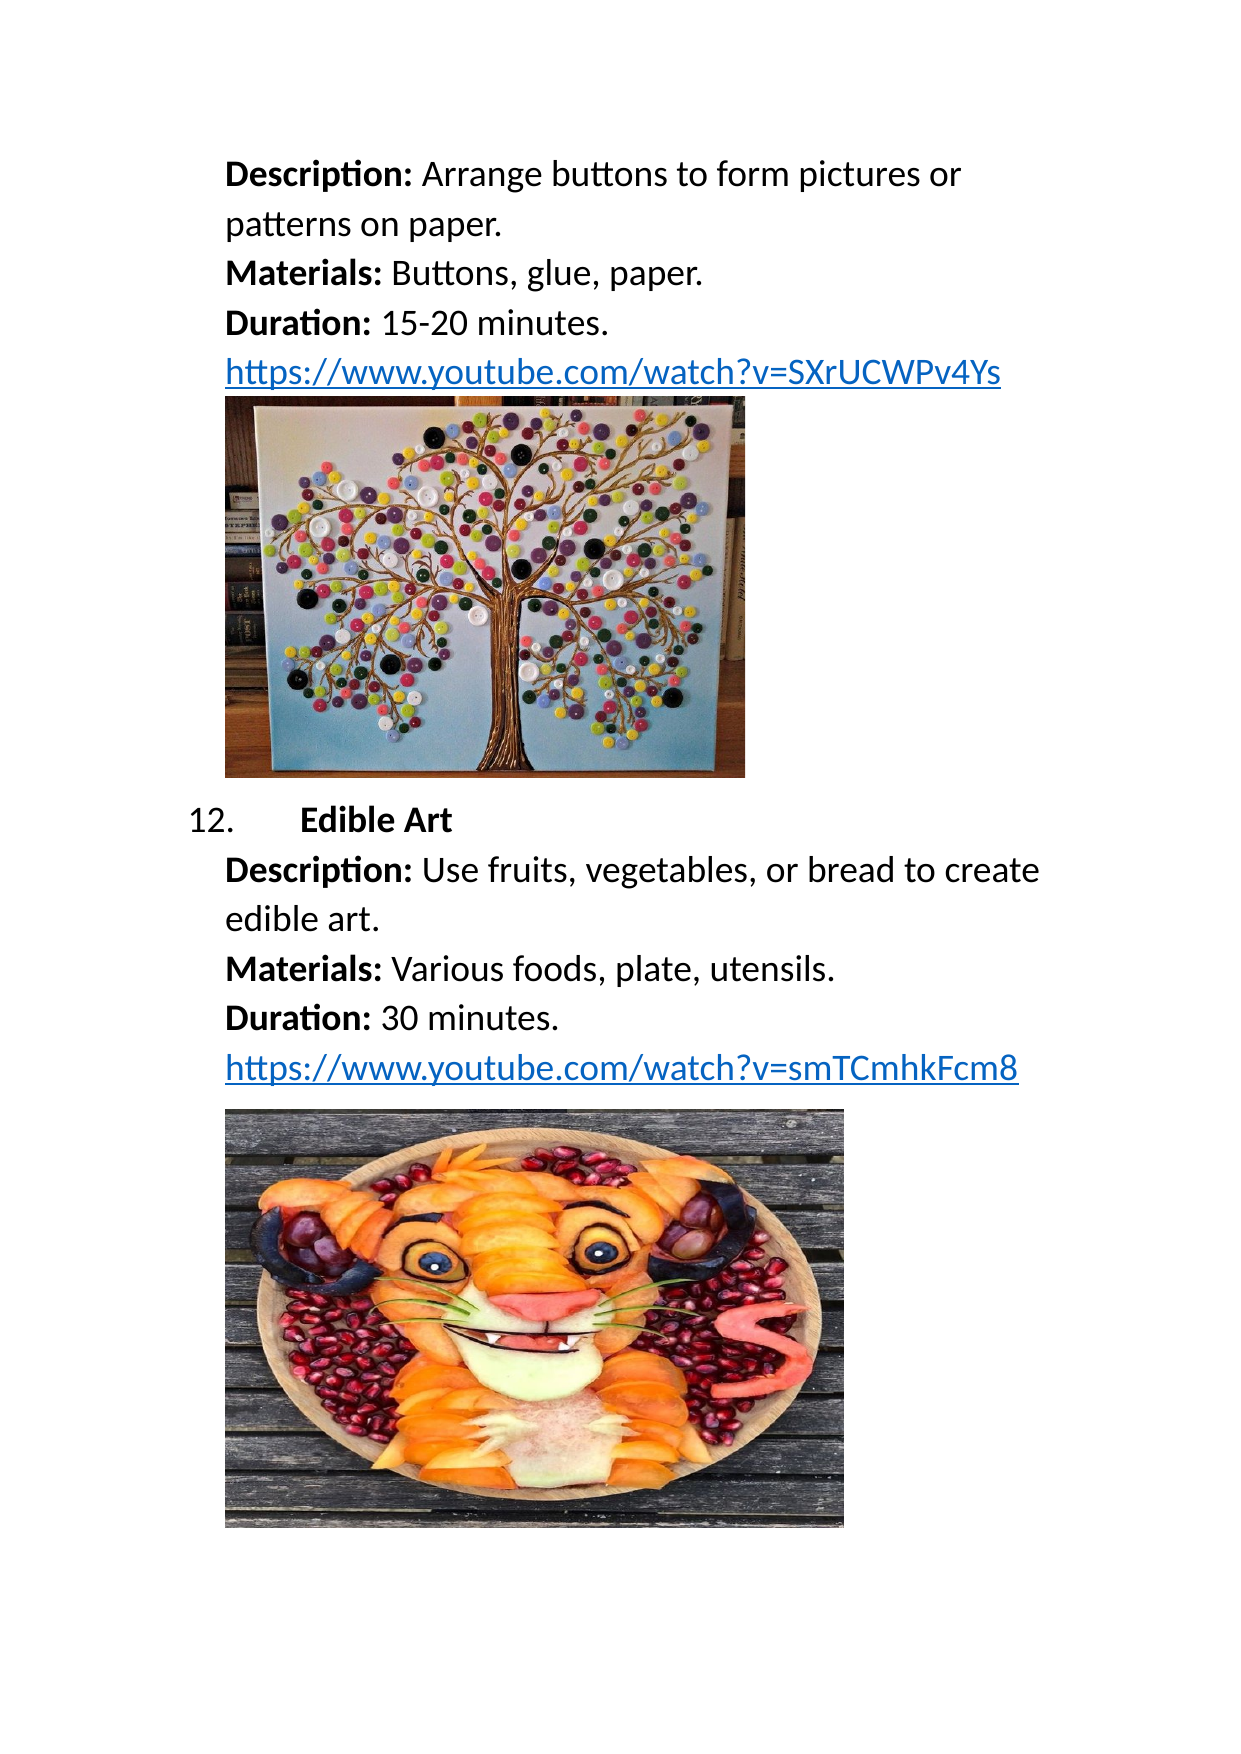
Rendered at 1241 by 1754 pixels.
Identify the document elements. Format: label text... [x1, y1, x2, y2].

list Edible Art Description: Use fruits, vegetables, or bread to create edible art. Materials: Various foods, plate, utensils. Duration: 30 minutes. [187, 796, 1090, 1040]
text Description: Arrange buttons to form pictures or patterns on paper. Materials: Buttons, glue, paper. Duration: 15-20 minutes. [225, 150, 1090, 344]
picture [225, 396, 746, 778]
picture [225, 1109, 844, 1528]
text https://www.youtube.com/watch?v=smTCmhkFcm8 [225, 1043, 1090, 1089]
